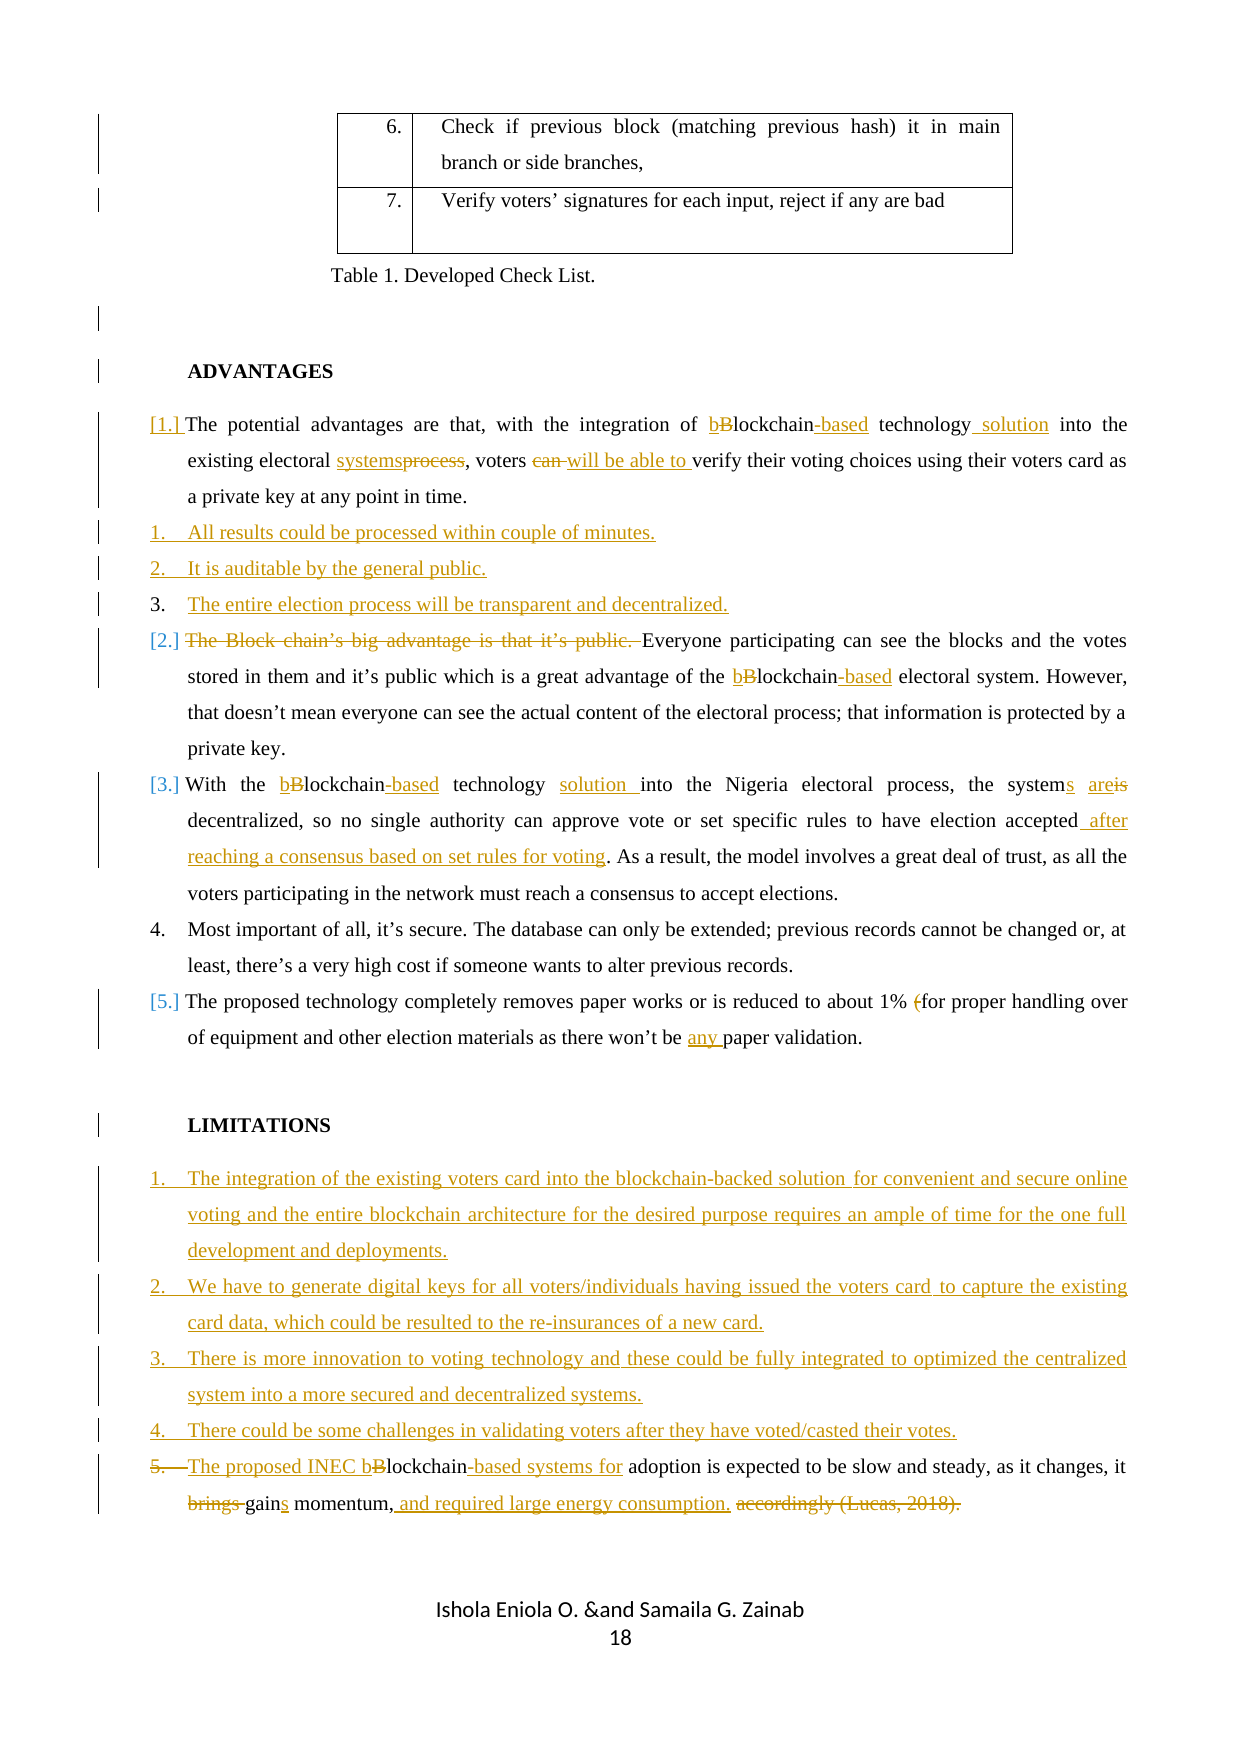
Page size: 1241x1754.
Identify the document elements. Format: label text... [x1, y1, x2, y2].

table_cell [338, 188, 412, 253]
text ADVANTAGES [187, 359, 1128, 383]
list The proposed technology completely removes paper works or is reduced to about 1% for proper handling over of equipment and other election materials as there won’t be paper validation. [150, 988, 1128, 1049]
table_cell [338, 114, 412, 187]
list lockchain adoption is expected to be slow and steady, as it changes, it gain momentum, [150, 1454, 1128, 1514]
table_cell Verify voters’ signatures for each input, reject if any are bad [413, 188, 1012, 253]
text LIMITATIONS [187, 1113, 1128, 1137]
list With the lockchain technology into the Nigeria electoral process, the system decentralized, so no single authority can approve vote or set specific rules to have election accepted. As a result, the model involves a great deal of trust, as all the voters participating in the network must reach a consensus to accept elections. [150, 772, 1128, 904]
table_cell Check if previous block (matching previous hash) it in main branch or side branches, [413, 114, 1012, 187]
list Everyone participating can see the blocks and the votes stored in them and it’s public which is a great advantage of the lockchain electoral system. However, that doesn’t mean everyone can see the actual content of the electoral process; that information is protected by a private key. [150, 628, 1128, 760]
list Most important of all, it’s secure. The database can only be extended; previous records cannot be changed or, at least, there’s a very high cost if someone wants to alter previous records. [150, 916, 1128, 977]
list The potential advantages are that, with the integration of lockchain technology into the existing electoral , voters verify their voting choices using their voters card as a private key at any point in time. [150, 412, 1128, 508]
